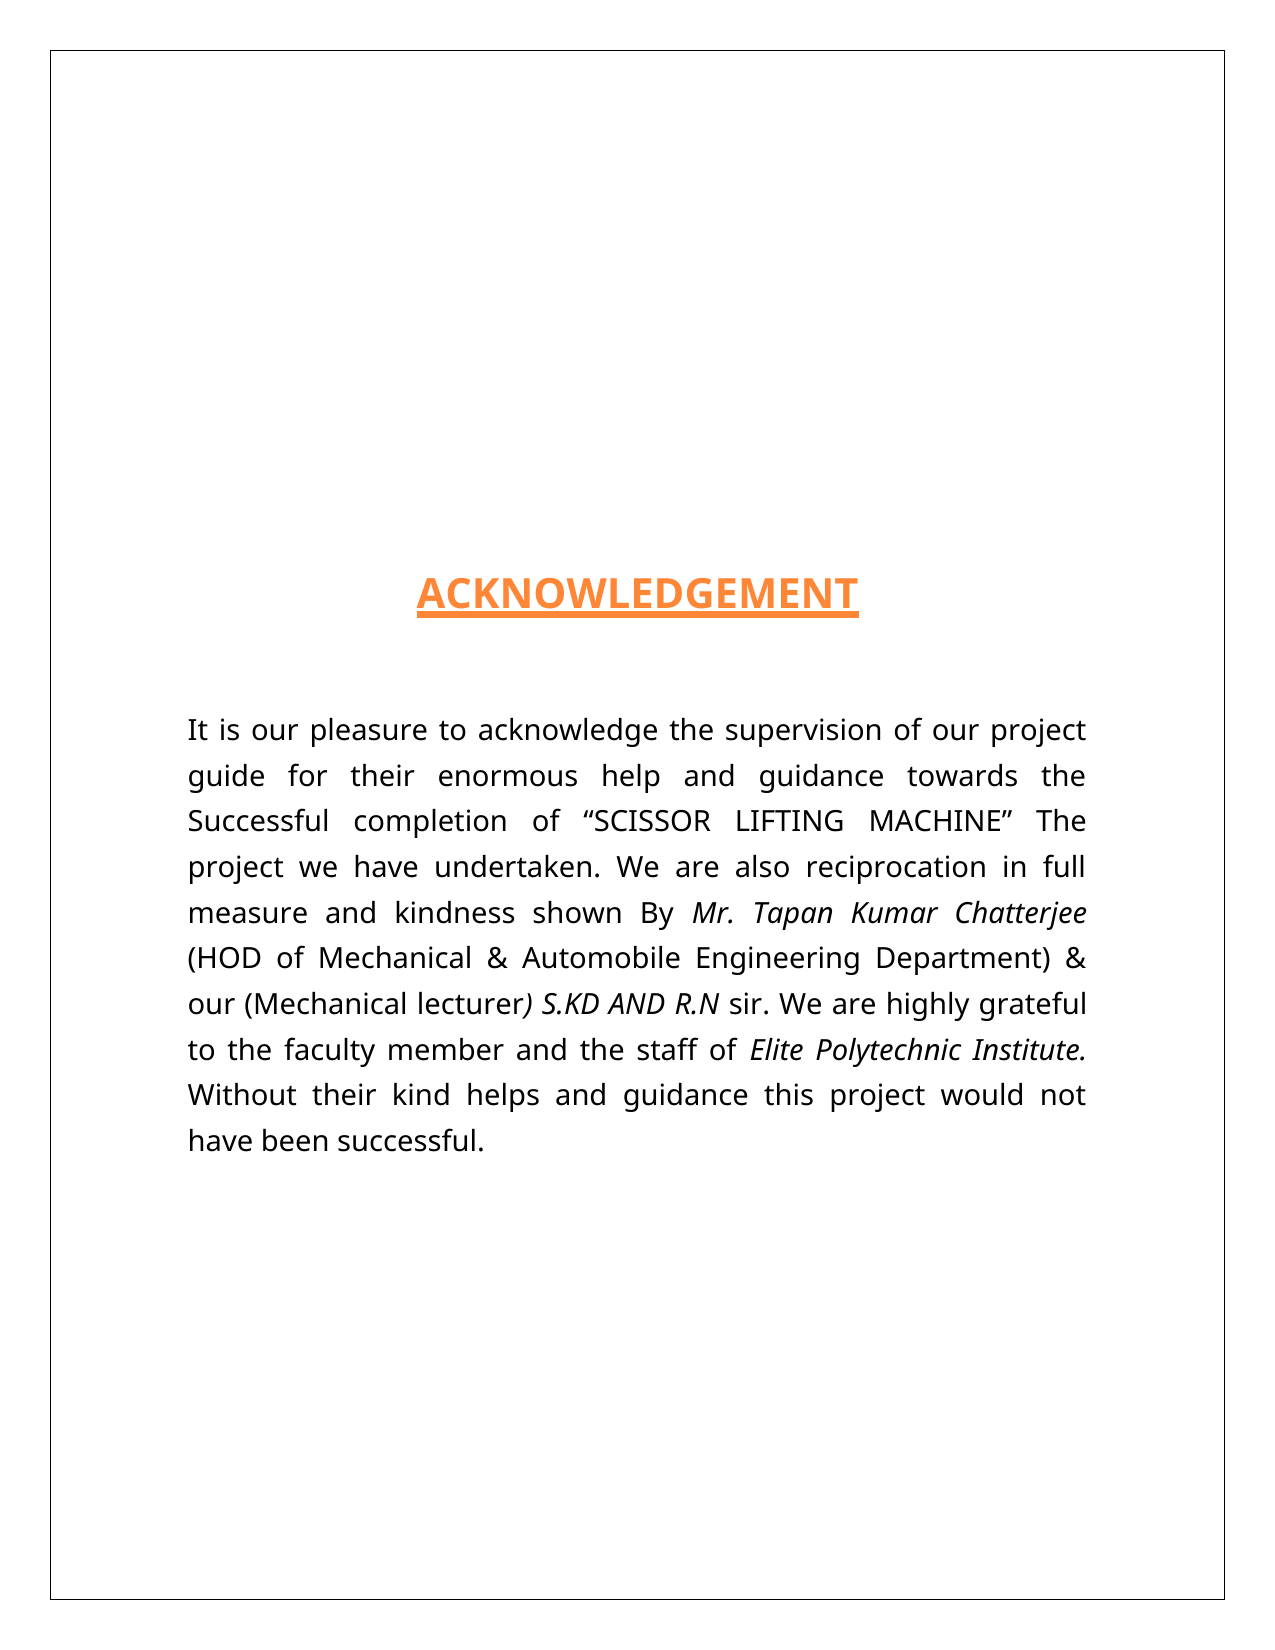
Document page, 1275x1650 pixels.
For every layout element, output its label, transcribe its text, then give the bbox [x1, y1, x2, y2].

text ACKNOWLEDGEMENT [187, 563, 1087, 620]
text It is our pleasure to acknowledge the supervision of our project guide for their enormous help and guidance towards the Successful completion of “SCISSOR LIFTING MACHINE” The project we have undertaken. We are also reciprocation in full measure and kindness shown By Mr. Tapan Kumar Chatterjee (HOD of Mechanical & Automobile Engineering Department) & our (Mechanical lecturer) S.KD AND R.N sir. We are highly grateful to the faculty member and the staff of Elite Polytechnic Institute. Without their kind helps and guidance this project would not have been successful. [187, 709, 1087, 1160]
